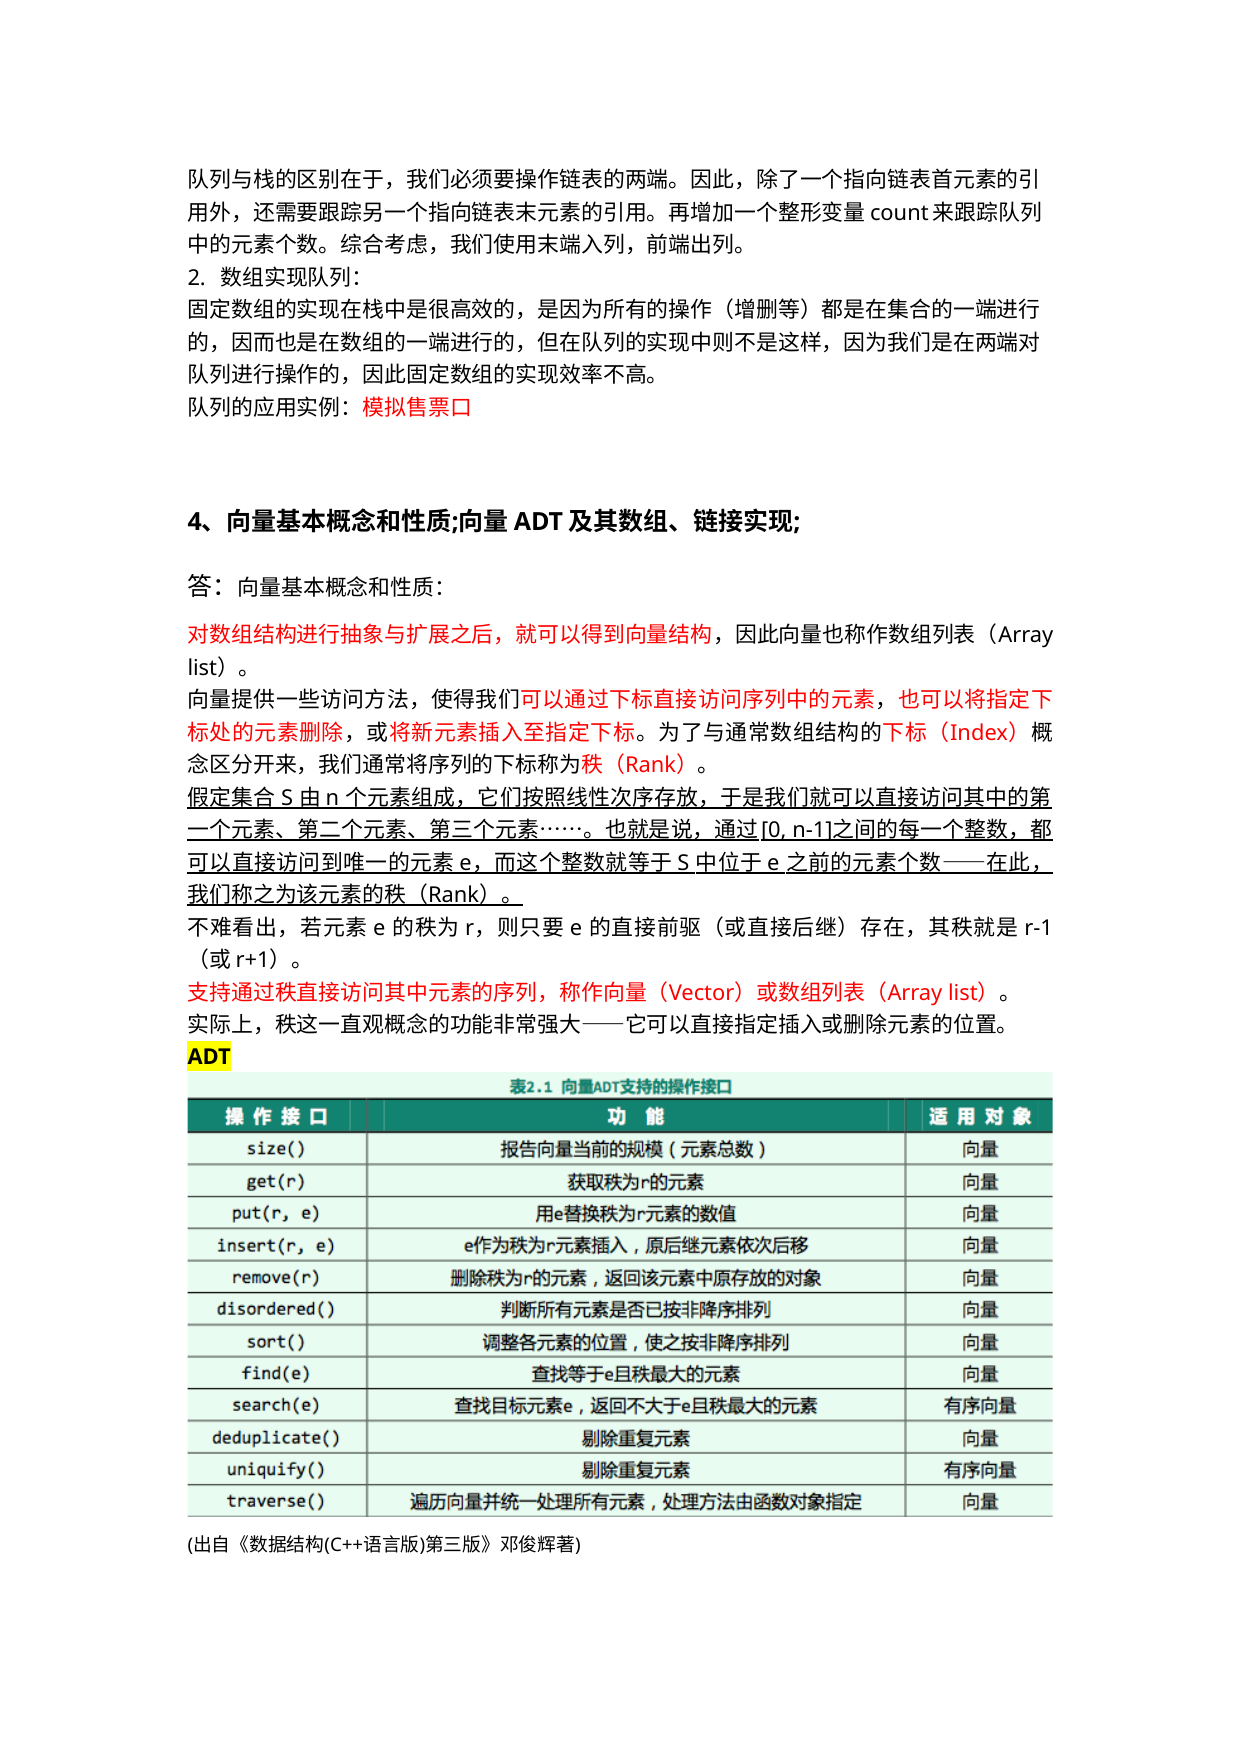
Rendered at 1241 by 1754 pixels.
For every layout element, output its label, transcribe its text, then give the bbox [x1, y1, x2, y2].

text (出自《数据结构(C++语言版)第三版》邓俊辉著) [187, 1527, 1053, 1559]
text 2. 数组实现队列： [187, 259, 1053, 292]
text 队列的应用实例：模拟售票口 [187, 389, 1053, 422]
text 4、向量基本概念和性质;向量ADT及其数组、链接实现; [187, 487, 1053, 552]
text ADT [187, 1039, 1053, 1072]
picture [187, 1072, 1053, 1517]
text 队列与栈的区别在于，我们必须要操作链表的两端。因此，除了一个指向链表首元素的引用外，还需要跟踪另一个指向链表末元素的引用。再增加一个整形变量count来跟踪队列中的元素个数。综合考虑，我们使用末端入列，前端出列。 [187, 162, 1053, 259]
text 固定数组的实现在栈中是很高效的，是因为所有的操作（增删等）都是在集合的一端进行的，因而也是在数组的一端进行的，但在队列的实现中则不是这样，因为我们是在两端对队列进行操作的，因此固定数组的实现效率不高。 [187, 292, 1053, 389]
text 答：向量基本概念和性质： [187, 552, 1053, 617]
